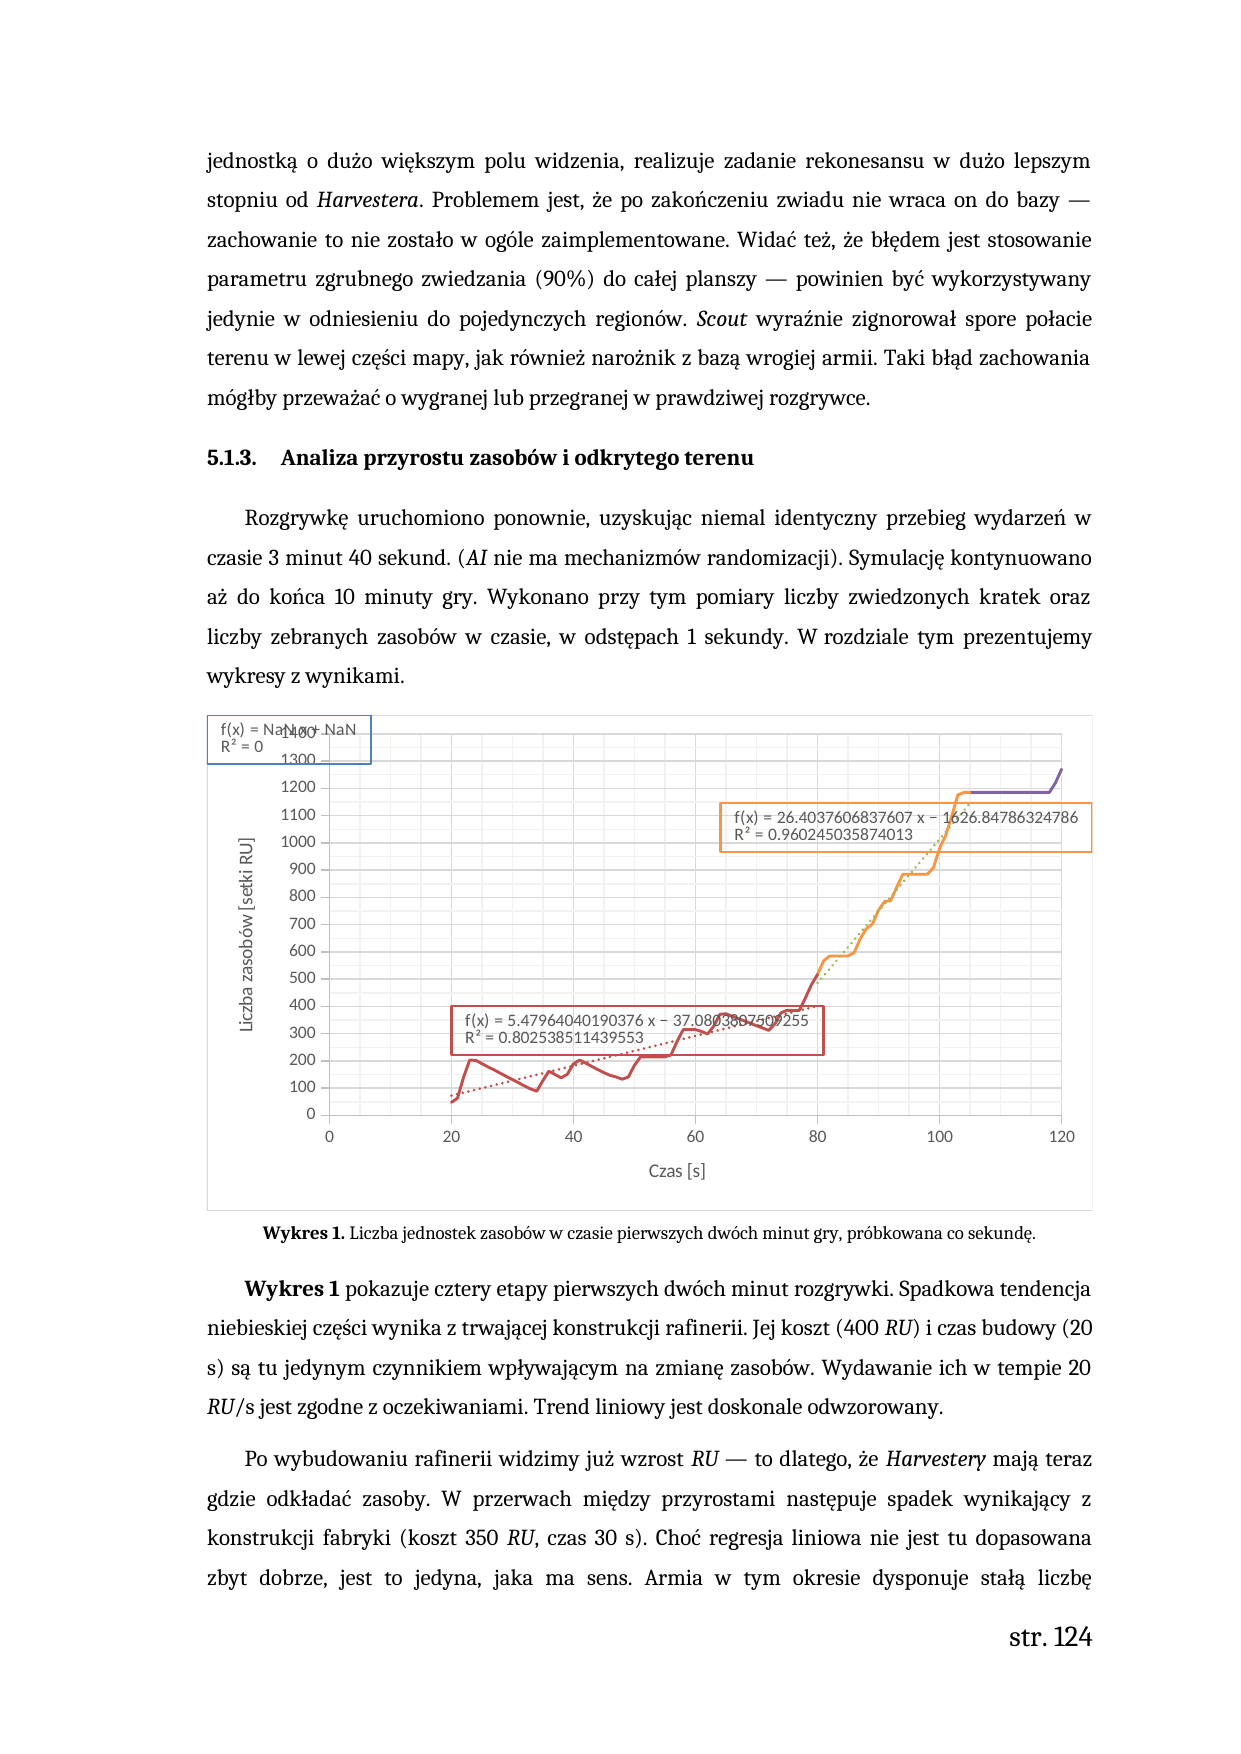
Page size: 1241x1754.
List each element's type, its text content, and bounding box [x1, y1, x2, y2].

subtitle Analiza przyrostu zasobów i odkrytego terenu [207, 445, 1092, 471]
text Wykres 1. Liczba jednostek zasobów w czasie pierwszych dwóch minut gry, próbkowana co sekundę. [207, 1223, 1092, 1244]
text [207, 148, 1092, 411]
text Rozgrywkę uruchomiono ponownie, uzyskując niemal identyczny przebieg wydarzeń w czasie 3 minut 40 sekund. (AI nie ma mechanizmów randomizacji). Symulację kontynuowano aż do końca 10 minuty gry. Wykonano przy tym pomiary liczby zwiedzonych kratek oraz liczby zebranych zasobów w czasie, w odstępach 1 sekundy. W rozdziale tym prezentujemy wykresy z wynikami. [207, 505, 1092, 689]
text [207, 1446, 1092, 1591]
text Wykres 1 pokazuje cztery etapy pierwszych dwóch minut rozgrywki. Spadkowa tendencja niebieskiej części wynika z trwającej konstrukcji rafinerii. Jej koszt (400 RU) i czas budowy (20 s) są tu jedynym czynnikiem wpływającym na zmianę zasobów. Wydawanie ich w tempie 20 RU/s jest zgodne z oczekiwaniami. Trend liniowy jest doskonale odwzorowany. [207, 1276, 1092, 1421]
